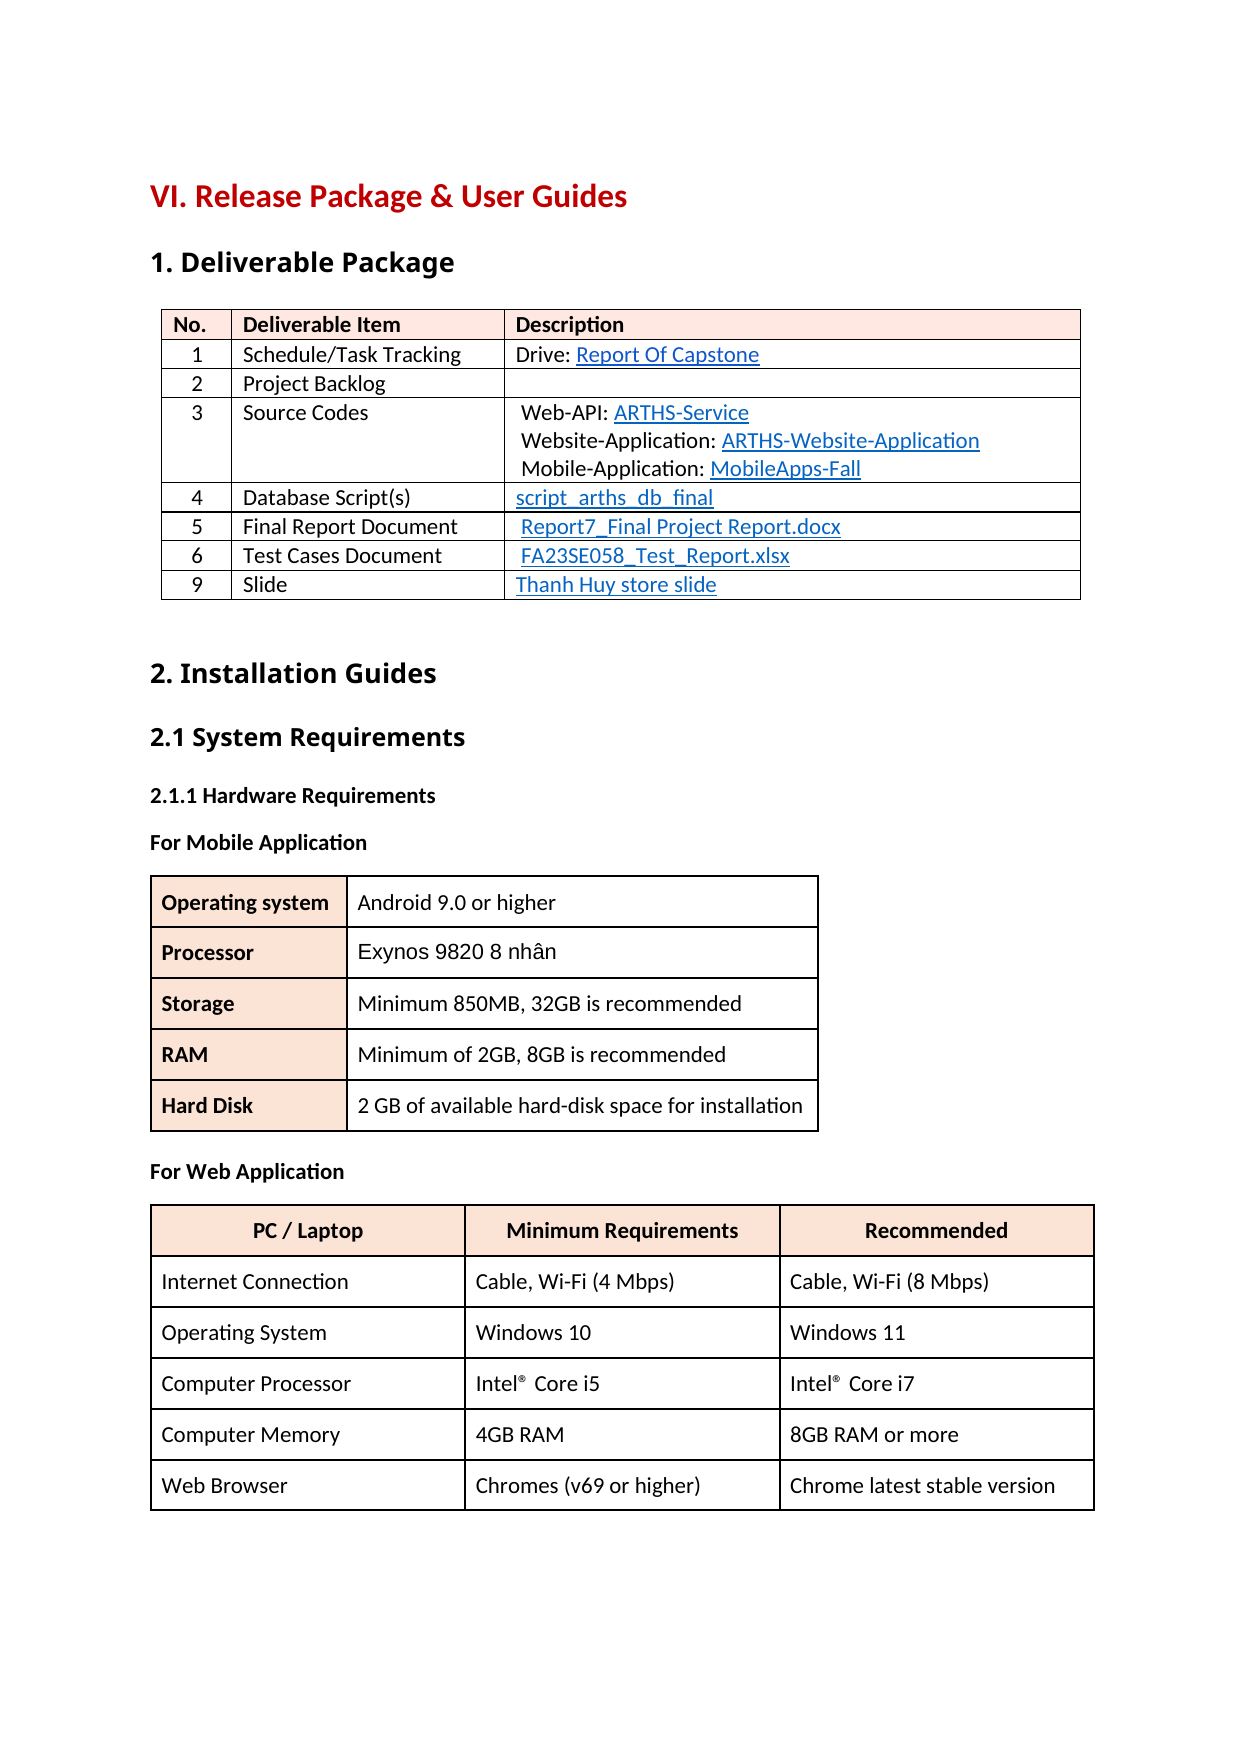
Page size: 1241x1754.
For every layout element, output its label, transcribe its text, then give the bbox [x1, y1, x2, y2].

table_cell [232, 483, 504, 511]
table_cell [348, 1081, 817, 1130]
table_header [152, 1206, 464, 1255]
subtitle VI. Release Package & User Guides [150, 175, 1093, 216]
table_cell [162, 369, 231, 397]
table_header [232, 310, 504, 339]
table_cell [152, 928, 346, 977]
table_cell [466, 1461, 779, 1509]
subtitle 1. Deliverable Package [150, 244, 1093, 281]
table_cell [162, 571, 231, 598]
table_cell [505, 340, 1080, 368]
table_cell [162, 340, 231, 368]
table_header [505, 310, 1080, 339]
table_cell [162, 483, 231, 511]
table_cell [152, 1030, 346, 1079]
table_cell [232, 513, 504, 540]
text For Web Application [150, 1157, 1093, 1185]
text 2.1.1 Hardware Requirements [150, 781, 1093, 809]
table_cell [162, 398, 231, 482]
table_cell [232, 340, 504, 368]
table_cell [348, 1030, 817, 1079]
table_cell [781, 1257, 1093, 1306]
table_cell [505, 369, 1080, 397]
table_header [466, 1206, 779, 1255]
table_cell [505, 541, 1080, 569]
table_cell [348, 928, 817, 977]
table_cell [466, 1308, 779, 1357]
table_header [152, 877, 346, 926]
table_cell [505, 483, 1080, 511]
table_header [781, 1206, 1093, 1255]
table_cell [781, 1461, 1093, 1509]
text For Mobile Application [150, 828, 1093, 856]
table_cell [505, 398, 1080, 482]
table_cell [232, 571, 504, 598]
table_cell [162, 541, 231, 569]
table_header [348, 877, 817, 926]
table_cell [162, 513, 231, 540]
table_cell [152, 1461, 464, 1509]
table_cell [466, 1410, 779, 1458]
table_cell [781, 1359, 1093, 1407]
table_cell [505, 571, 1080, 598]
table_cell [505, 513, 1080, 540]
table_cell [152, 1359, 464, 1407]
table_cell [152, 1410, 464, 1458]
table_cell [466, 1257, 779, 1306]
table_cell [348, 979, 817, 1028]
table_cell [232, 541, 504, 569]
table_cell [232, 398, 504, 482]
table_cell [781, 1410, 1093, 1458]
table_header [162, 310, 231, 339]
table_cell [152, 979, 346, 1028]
subtitle 2.1 System Requirements [150, 719, 1093, 754]
subtitle 2. Installation Guides [150, 655, 1093, 692]
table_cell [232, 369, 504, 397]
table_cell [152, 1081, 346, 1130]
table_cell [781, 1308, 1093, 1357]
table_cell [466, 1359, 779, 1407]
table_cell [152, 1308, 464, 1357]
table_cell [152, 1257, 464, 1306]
